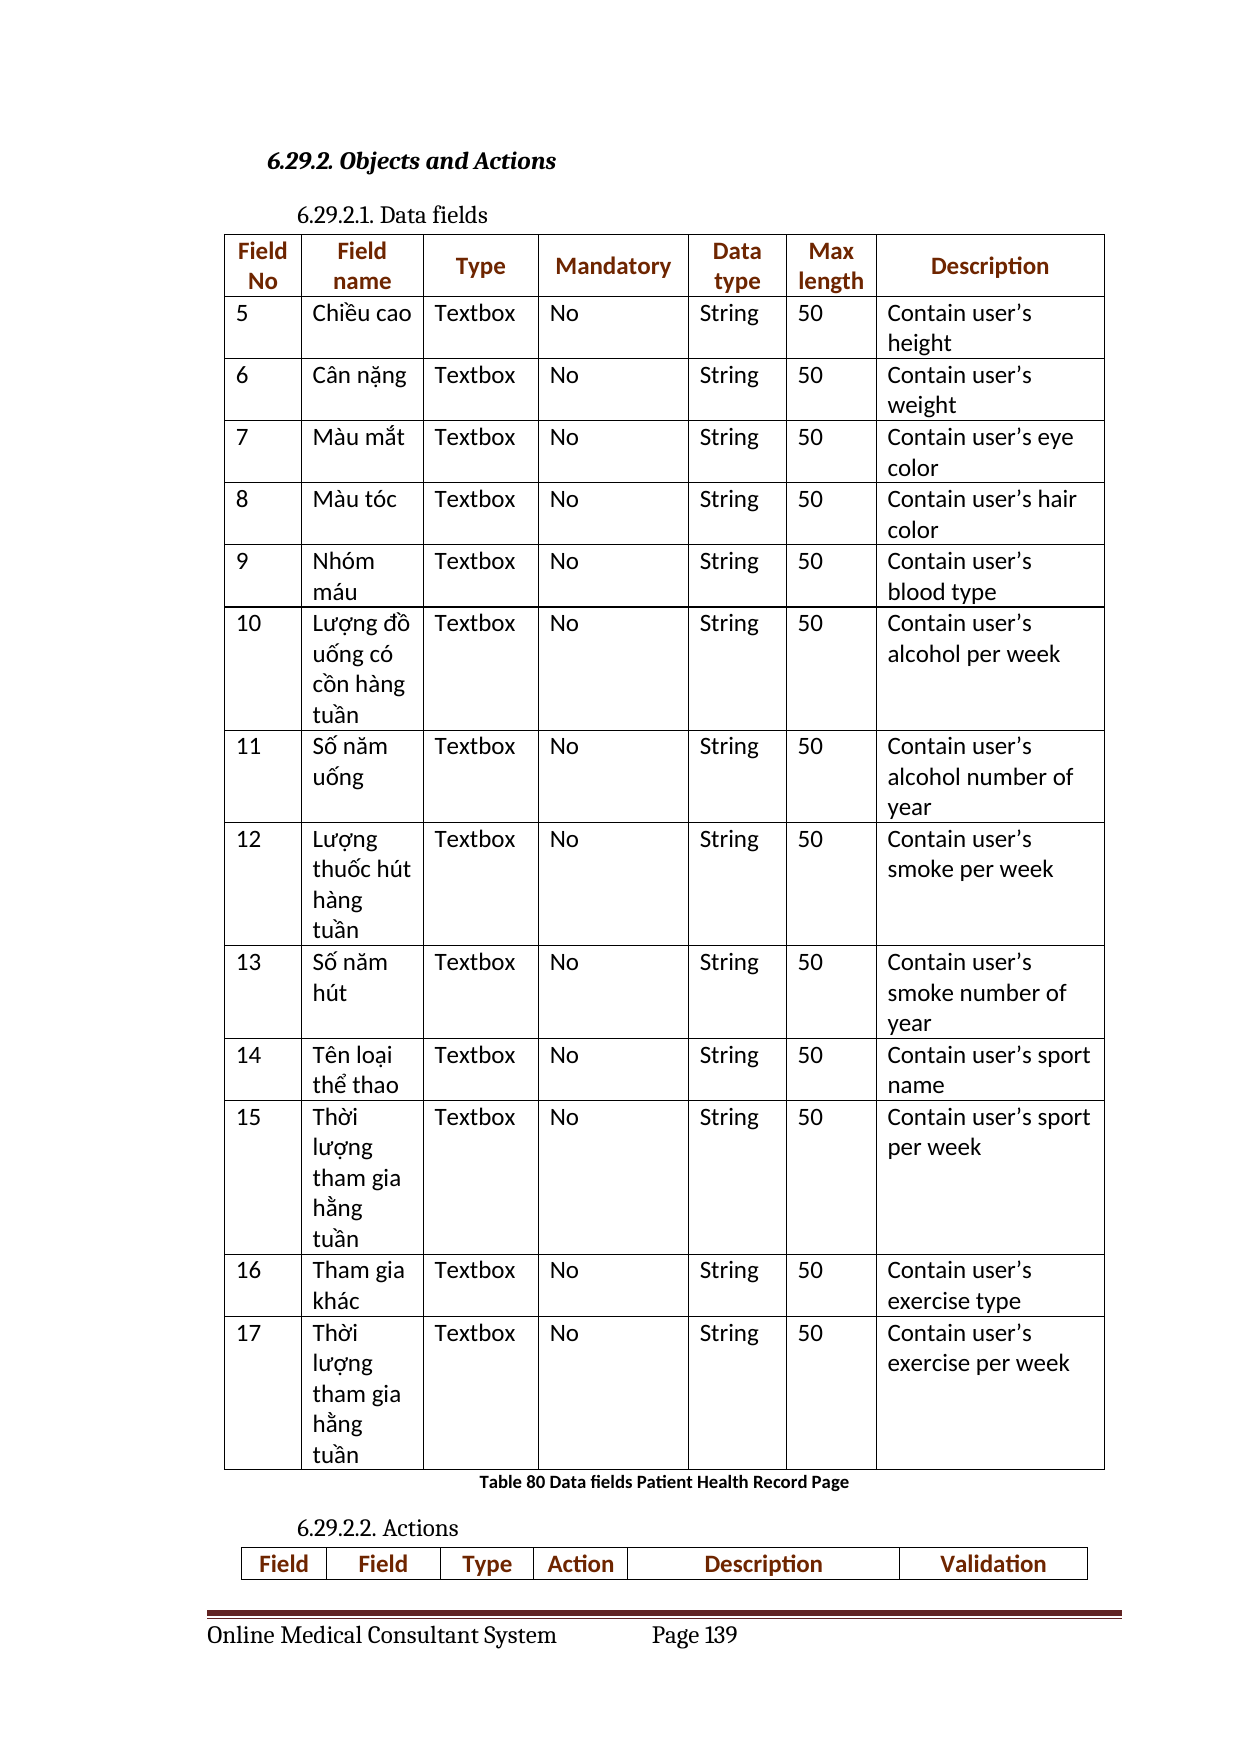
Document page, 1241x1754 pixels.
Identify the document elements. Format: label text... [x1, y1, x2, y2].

subtitle Objects and Actions [267, 147, 1122, 176]
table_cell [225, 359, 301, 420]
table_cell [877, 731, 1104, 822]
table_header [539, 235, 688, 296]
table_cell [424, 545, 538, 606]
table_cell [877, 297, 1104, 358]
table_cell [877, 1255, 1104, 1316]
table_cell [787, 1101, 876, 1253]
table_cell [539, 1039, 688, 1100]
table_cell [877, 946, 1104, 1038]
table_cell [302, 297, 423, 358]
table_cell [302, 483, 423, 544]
subtitle Actions [282, 1514, 1122, 1543]
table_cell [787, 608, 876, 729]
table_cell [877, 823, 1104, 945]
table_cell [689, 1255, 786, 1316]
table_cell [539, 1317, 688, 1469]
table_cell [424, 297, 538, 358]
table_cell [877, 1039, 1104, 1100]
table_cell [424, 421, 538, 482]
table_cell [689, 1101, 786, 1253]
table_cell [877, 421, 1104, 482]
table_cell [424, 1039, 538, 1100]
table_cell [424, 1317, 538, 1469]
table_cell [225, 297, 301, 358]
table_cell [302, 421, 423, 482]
subtitle Data fields [282, 201, 1122, 229]
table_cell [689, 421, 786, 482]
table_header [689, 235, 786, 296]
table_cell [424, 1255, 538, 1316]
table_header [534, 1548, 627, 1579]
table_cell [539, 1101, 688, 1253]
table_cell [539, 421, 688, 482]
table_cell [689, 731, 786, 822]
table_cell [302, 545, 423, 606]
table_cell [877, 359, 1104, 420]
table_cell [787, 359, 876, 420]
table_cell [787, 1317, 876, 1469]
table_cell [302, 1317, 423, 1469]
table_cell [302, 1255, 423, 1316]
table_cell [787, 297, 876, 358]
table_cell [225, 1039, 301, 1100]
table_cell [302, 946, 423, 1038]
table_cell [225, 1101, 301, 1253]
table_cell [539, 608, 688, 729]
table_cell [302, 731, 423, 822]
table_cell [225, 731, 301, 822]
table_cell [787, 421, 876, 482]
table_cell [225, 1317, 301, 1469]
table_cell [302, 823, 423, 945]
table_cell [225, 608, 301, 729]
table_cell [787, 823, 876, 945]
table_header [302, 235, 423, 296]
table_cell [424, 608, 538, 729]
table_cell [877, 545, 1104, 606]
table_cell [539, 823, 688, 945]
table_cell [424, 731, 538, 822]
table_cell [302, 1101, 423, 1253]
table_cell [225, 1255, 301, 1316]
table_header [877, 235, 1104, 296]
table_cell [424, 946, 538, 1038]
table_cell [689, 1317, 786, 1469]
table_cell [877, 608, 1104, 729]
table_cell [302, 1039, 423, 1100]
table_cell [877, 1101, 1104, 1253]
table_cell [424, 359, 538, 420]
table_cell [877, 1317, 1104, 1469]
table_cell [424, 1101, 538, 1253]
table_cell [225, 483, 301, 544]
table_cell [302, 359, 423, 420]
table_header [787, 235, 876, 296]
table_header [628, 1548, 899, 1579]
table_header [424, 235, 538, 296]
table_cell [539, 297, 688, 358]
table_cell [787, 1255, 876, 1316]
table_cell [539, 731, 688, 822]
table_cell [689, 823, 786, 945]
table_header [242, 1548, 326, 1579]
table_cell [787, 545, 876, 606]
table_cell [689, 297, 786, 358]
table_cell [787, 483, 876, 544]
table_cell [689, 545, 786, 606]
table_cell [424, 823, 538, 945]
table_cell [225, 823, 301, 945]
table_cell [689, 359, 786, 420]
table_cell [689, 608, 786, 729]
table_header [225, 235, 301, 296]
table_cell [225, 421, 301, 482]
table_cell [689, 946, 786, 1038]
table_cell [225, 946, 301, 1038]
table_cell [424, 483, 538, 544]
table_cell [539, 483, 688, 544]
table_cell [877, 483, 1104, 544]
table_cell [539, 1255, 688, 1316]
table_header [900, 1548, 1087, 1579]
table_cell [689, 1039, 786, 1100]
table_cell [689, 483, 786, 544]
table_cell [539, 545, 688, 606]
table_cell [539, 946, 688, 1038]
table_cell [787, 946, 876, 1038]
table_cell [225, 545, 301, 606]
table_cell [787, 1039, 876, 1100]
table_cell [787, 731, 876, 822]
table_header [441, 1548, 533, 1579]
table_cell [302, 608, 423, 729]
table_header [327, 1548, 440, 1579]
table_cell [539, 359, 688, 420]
